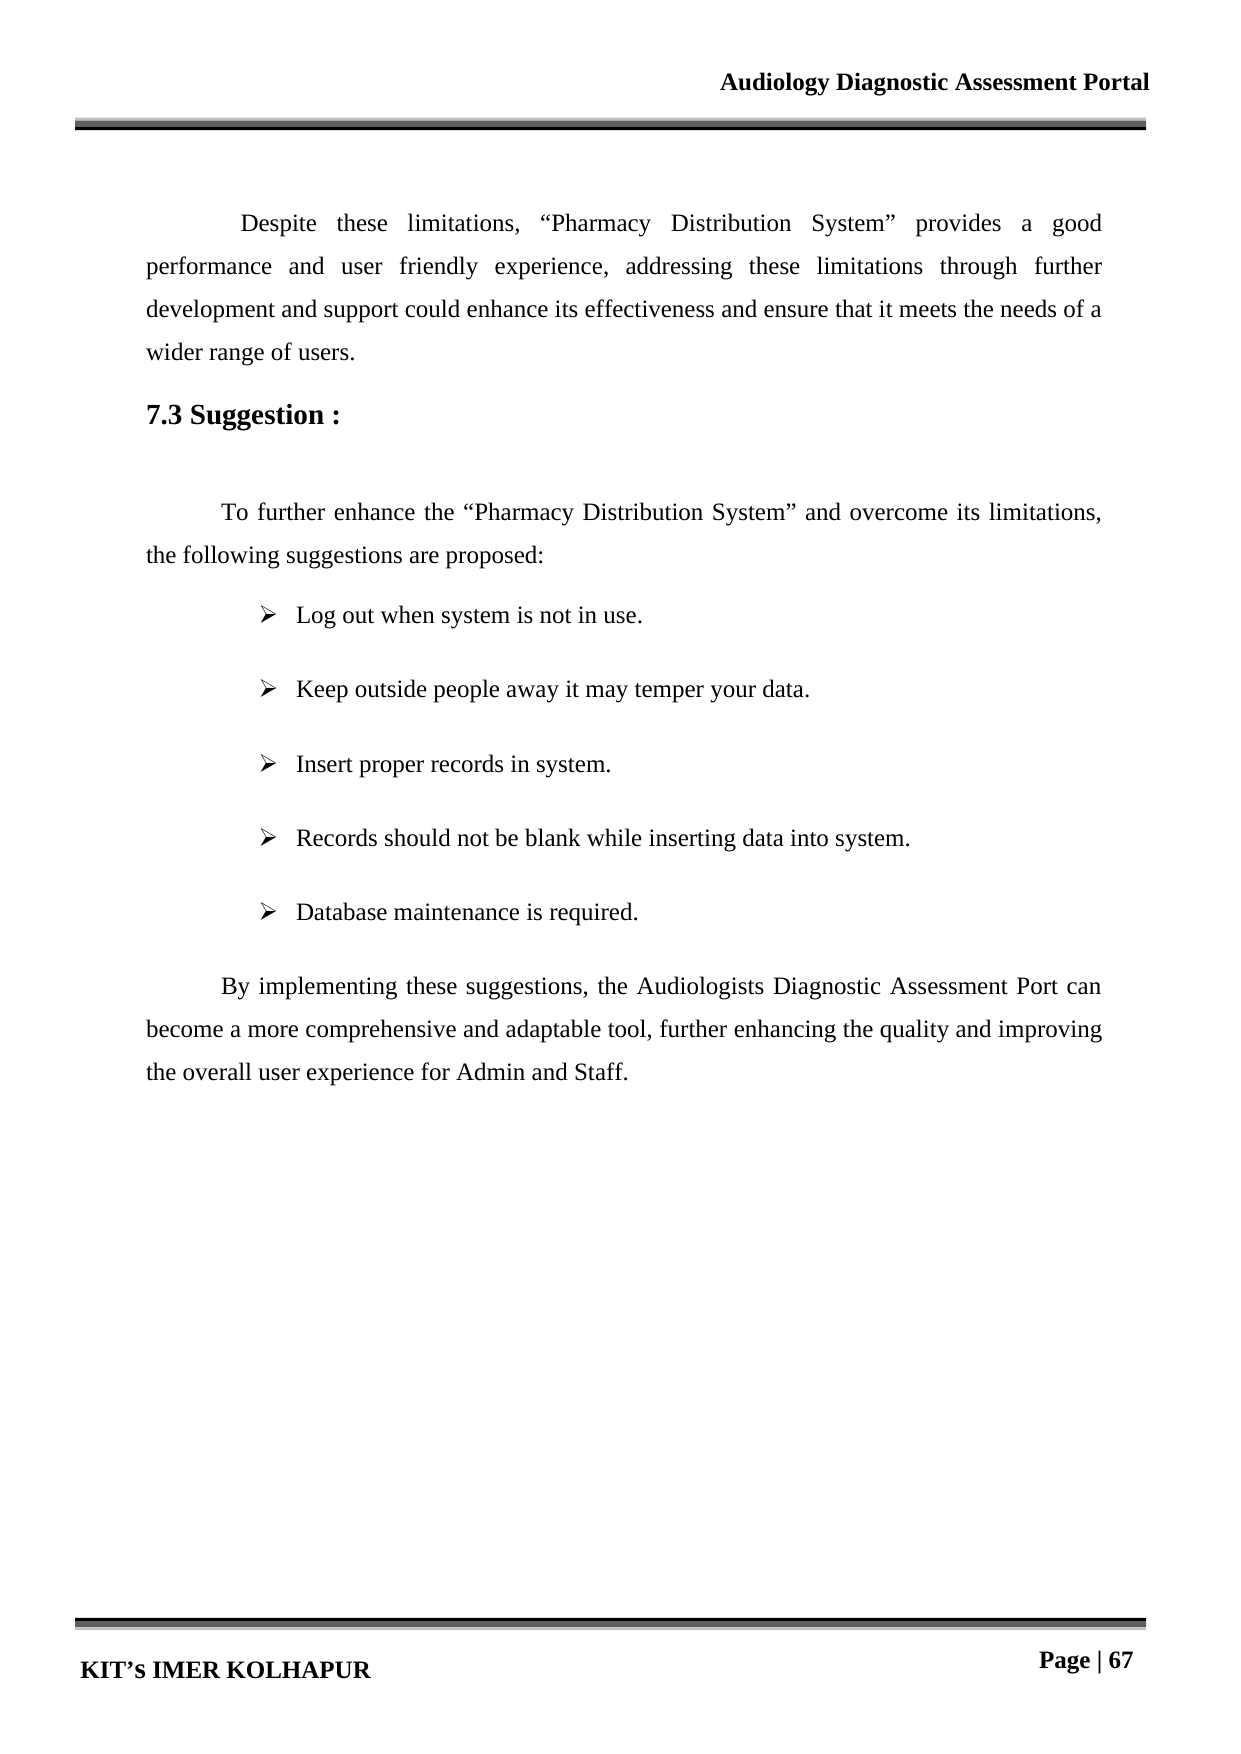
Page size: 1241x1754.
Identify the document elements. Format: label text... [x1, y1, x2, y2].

text To further enhance the “Pharmacy Distribution System” and overcome its limitations, the following suggestions are proposed: [146, 497, 1103, 569]
text Despite these limitations, “Pharmacy Distribution System” provides a good performance and user friendly experience, addressing these limitations through further development and support could enhance its effectiveness and ensure that it meets the needs of a wider range of users. [146, 208, 1103, 366]
list Records should not be blank while inserting data into system. [258, 823, 1103, 852]
list Keep outside people away it may temper your data. [258, 674, 1103, 703]
list Database maintenance is required. [258, 897, 1103, 926]
text By implementing these suggestions, the Audiologists Diagnostic Assessment Port can become a more comprehensive and adaptable tool, further enhancing the quality and improving the overall user experience for Admin and Staff. [146, 971, 1103, 1086]
list Insert proper records in system. [258, 749, 1103, 777]
list Log out when system is not in use. [258, 600, 1103, 629]
text 7.3 Suggestion : [146, 397, 1103, 430]
